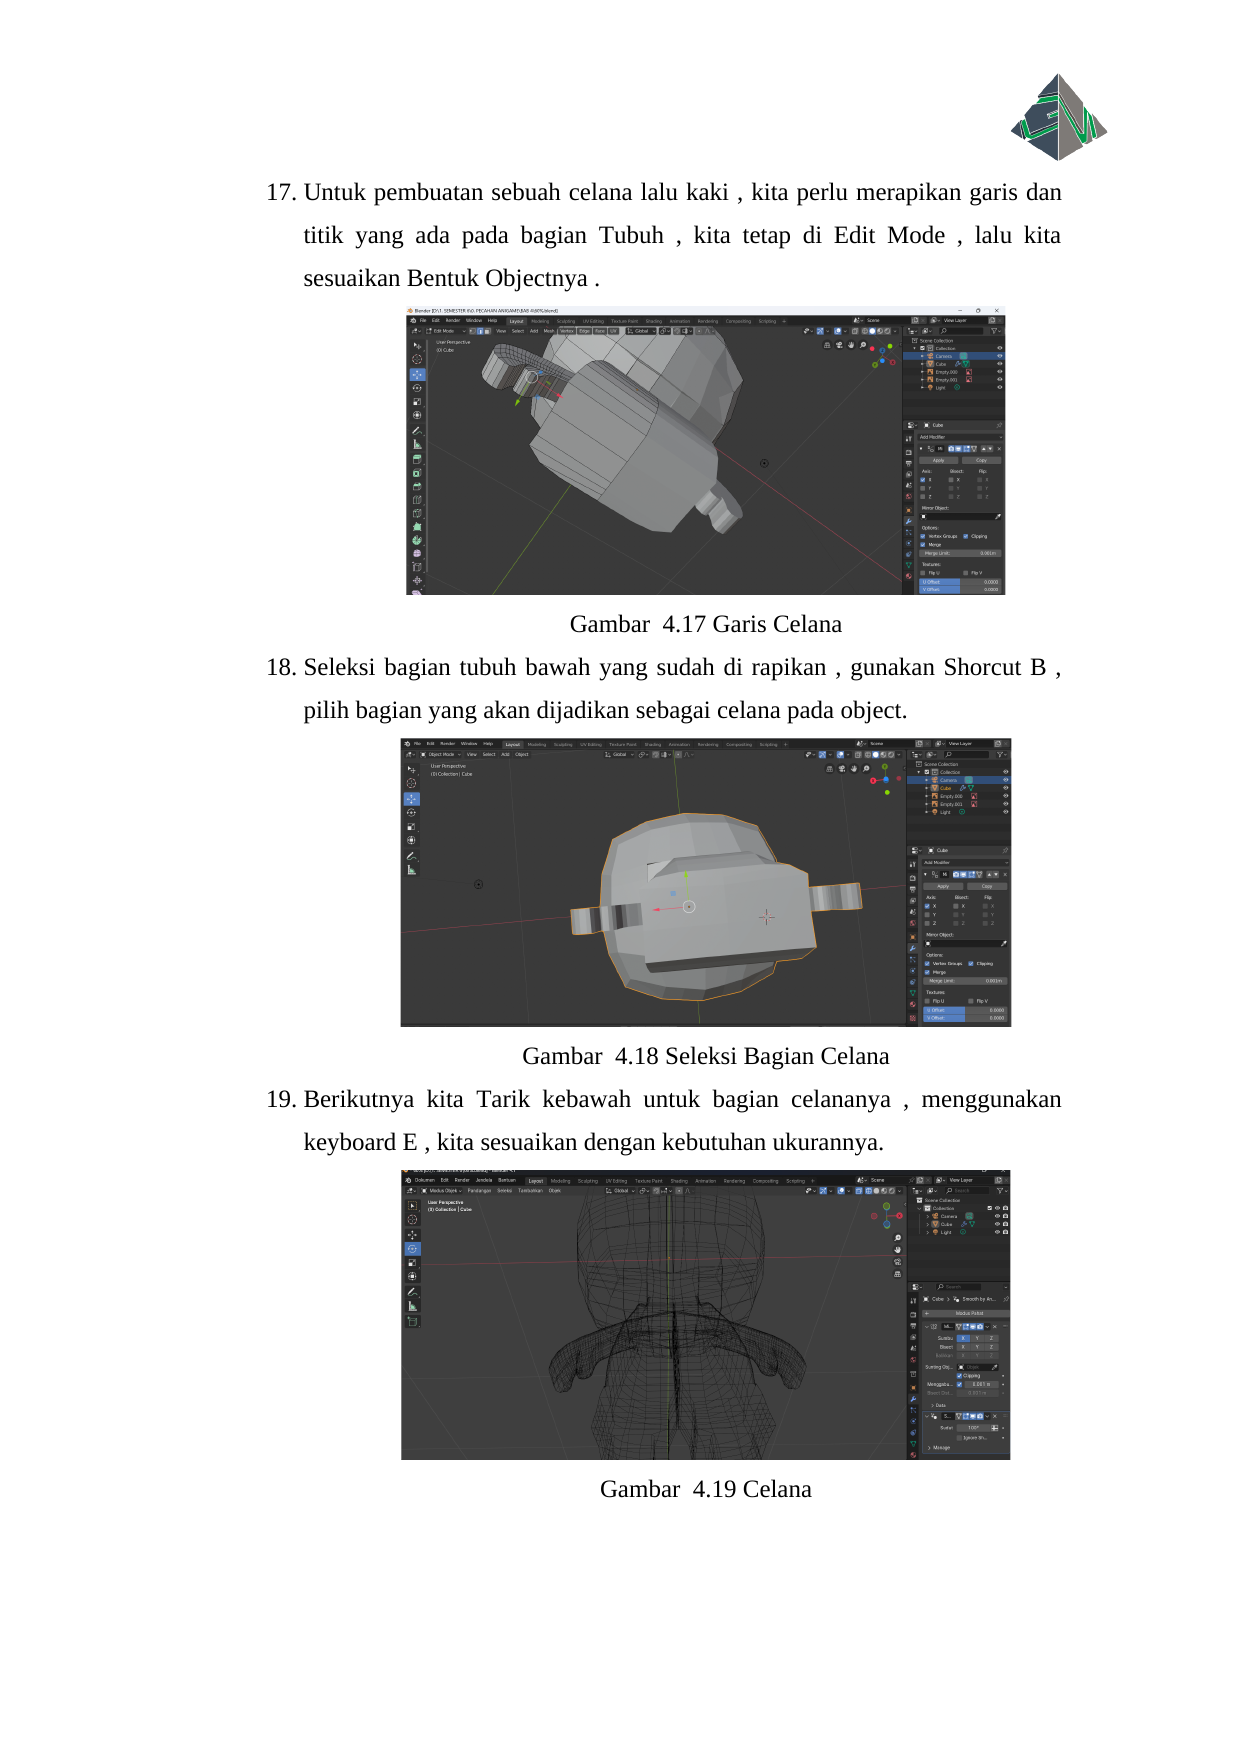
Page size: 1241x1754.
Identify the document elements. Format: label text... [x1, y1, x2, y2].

picture [406, 306, 1006, 595]
subtitle 4.19 Celana [349, 1474, 1063, 1502]
picture [1010, 73, 1108, 161]
subtitle 4.18 Seleksi Bagian Celana [349, 1041, 1063, 1070]
list Seleksi bagian tubuh bawah yang sudah di rapikan , gunakan Shorcut B , pilih bagian yang akan dijadikan sebagai celana pada object. [266, 652, 1063, 724]
list Untuk pembuatan sebuah celana lalu kaki , kita perlu merapikan garis dan titik yang ada pada bagian Tubuh , kita tetap di Edit Mode , lalu kita sesuaikan Bentuk Objectnya . [266, 177, 1063, 292]
subtitle 4.17 Garis Celana [349, 609, 1063, 637]
list Berikutnya kita Tarik kebawah untuk bagian celananya , menggunakan keyboard E , kita sesuaikan dengan kebutuhan ukurannya. [266, 1084, 1063, 1156]
picture [401, 1170, 1011, 1460]
picture [400, 738, 1012, 1027]
